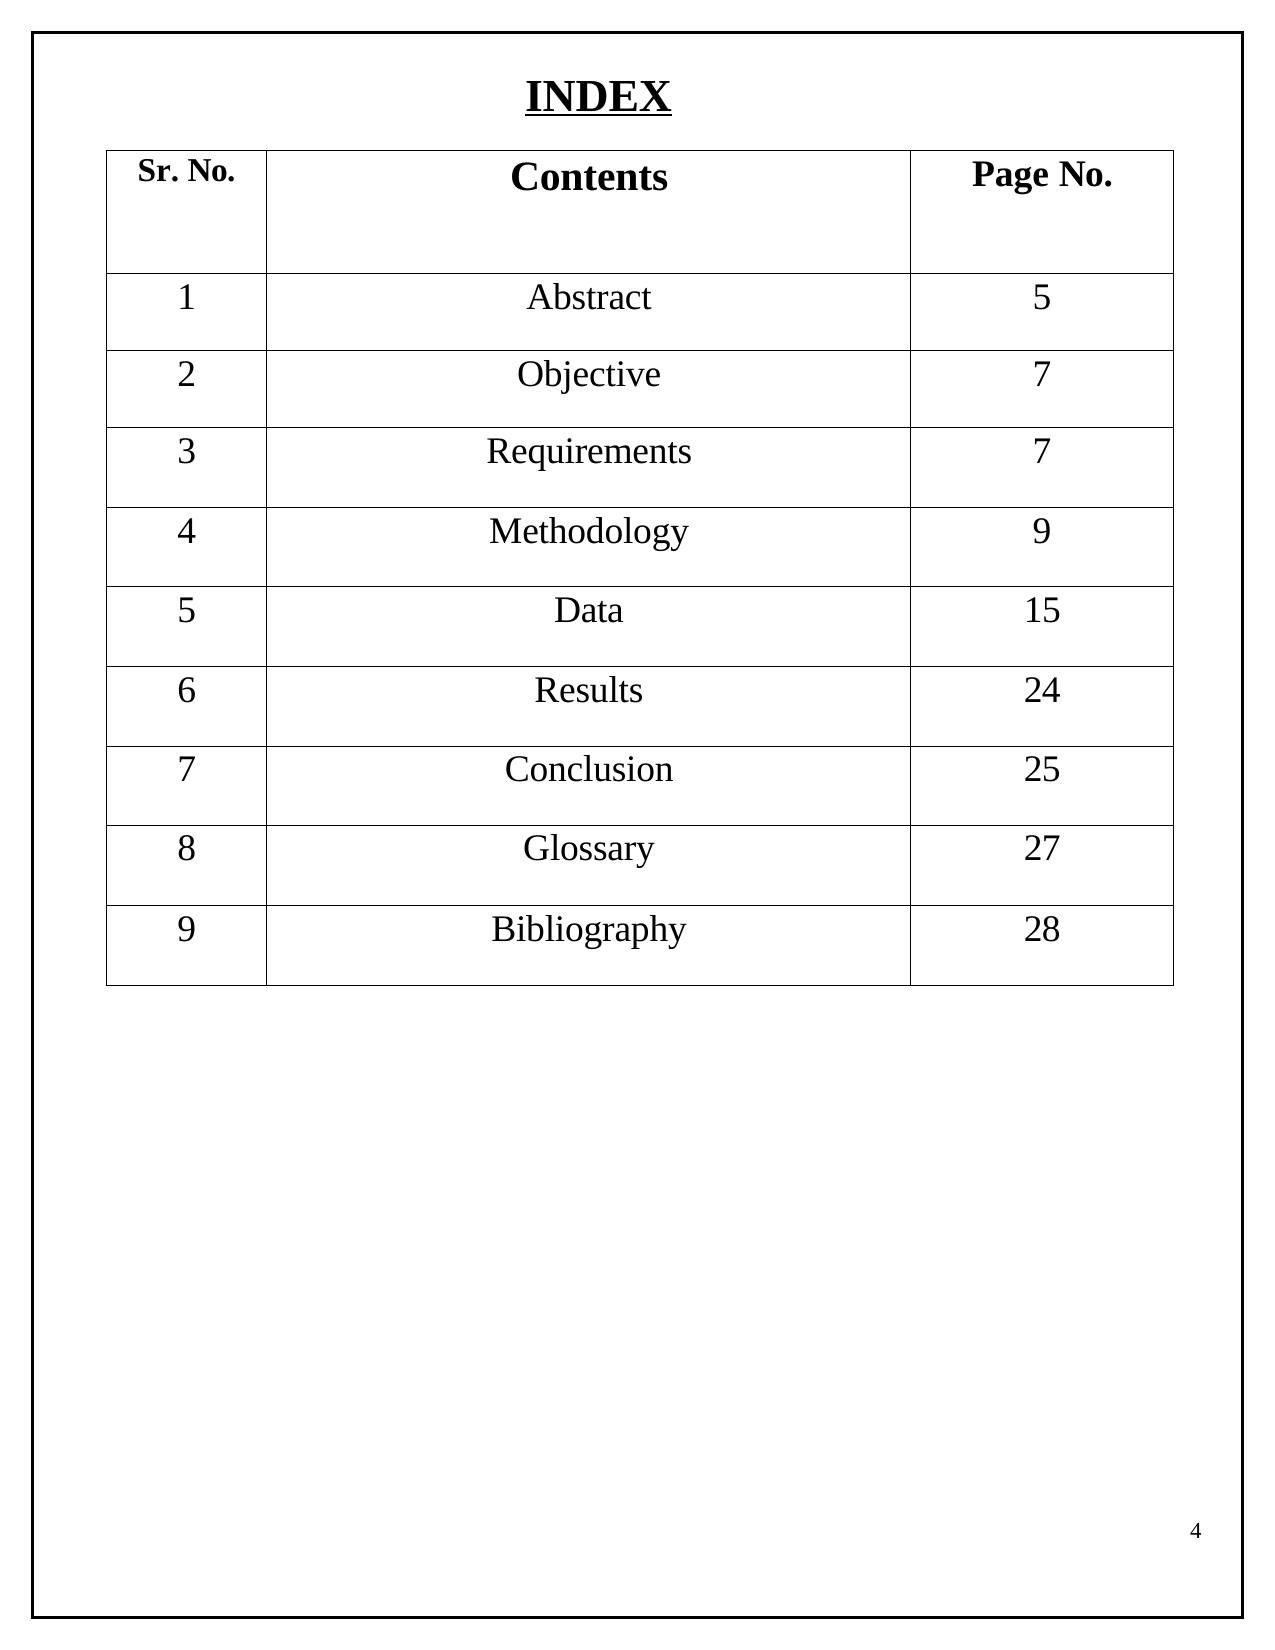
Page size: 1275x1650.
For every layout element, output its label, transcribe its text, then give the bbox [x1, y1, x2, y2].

table_cell Objective [267, 351, 910, 427]
table_cell 25 [911, 747, 1173, 825]
table_cell Requirements [267, 428, 910, 507]
table_cell Glossary [267, 826, 910, 905]
subtitle INDEX [516, 68, 1229, 121]
table_cell 9 [107, 906, 266, 985]
table_cell 28 [911, 906, 1173, 985]
table_cell 6 [107, 667, 266, 746]
table_cell Conclusion [267, 747, 910, 825]
table_cell Methodology [267, 508, 910, 586]
table_cell 1 [107, 274, 266, 350]
table_cell 9 [911, 508, 1173, 586]
table_cell 27 [911, 826, 1173, 905]
table_cell 3 [107, 428, 266, 507]
table_cell 7 [107, 747, 266, 825]
table_cell Bibliography [267, 906, 910, 985]
table_cell Results [267, 667, 910, 746]
table_cell 24 [911, 667, 1173, 746]
table_cell 2 [107, 351, 266, 427]
table_cell 8 [107, 826, 266, 905]
table_header Sr. No. [107, 151, 266, 273]
table_cell Abstract [267, 274, 910, 350]
table_cell 7 [911, 351, 1173, 427]
table_header Contents [267, 151, 910, 273]
table_cell 15 [911, 587, 1173, 666]
table_cell 7 [911, 428, 1173, 507]
table_cell Data [267, 587, 910, 666]
table_header Page No. [911, 151, 1173, 273]
table_cell 5 [107, 587, 266, 666]
table_cell 4 [107, 508, 266, 586]
table_cell 5 [911, 274, 1173, 350]
